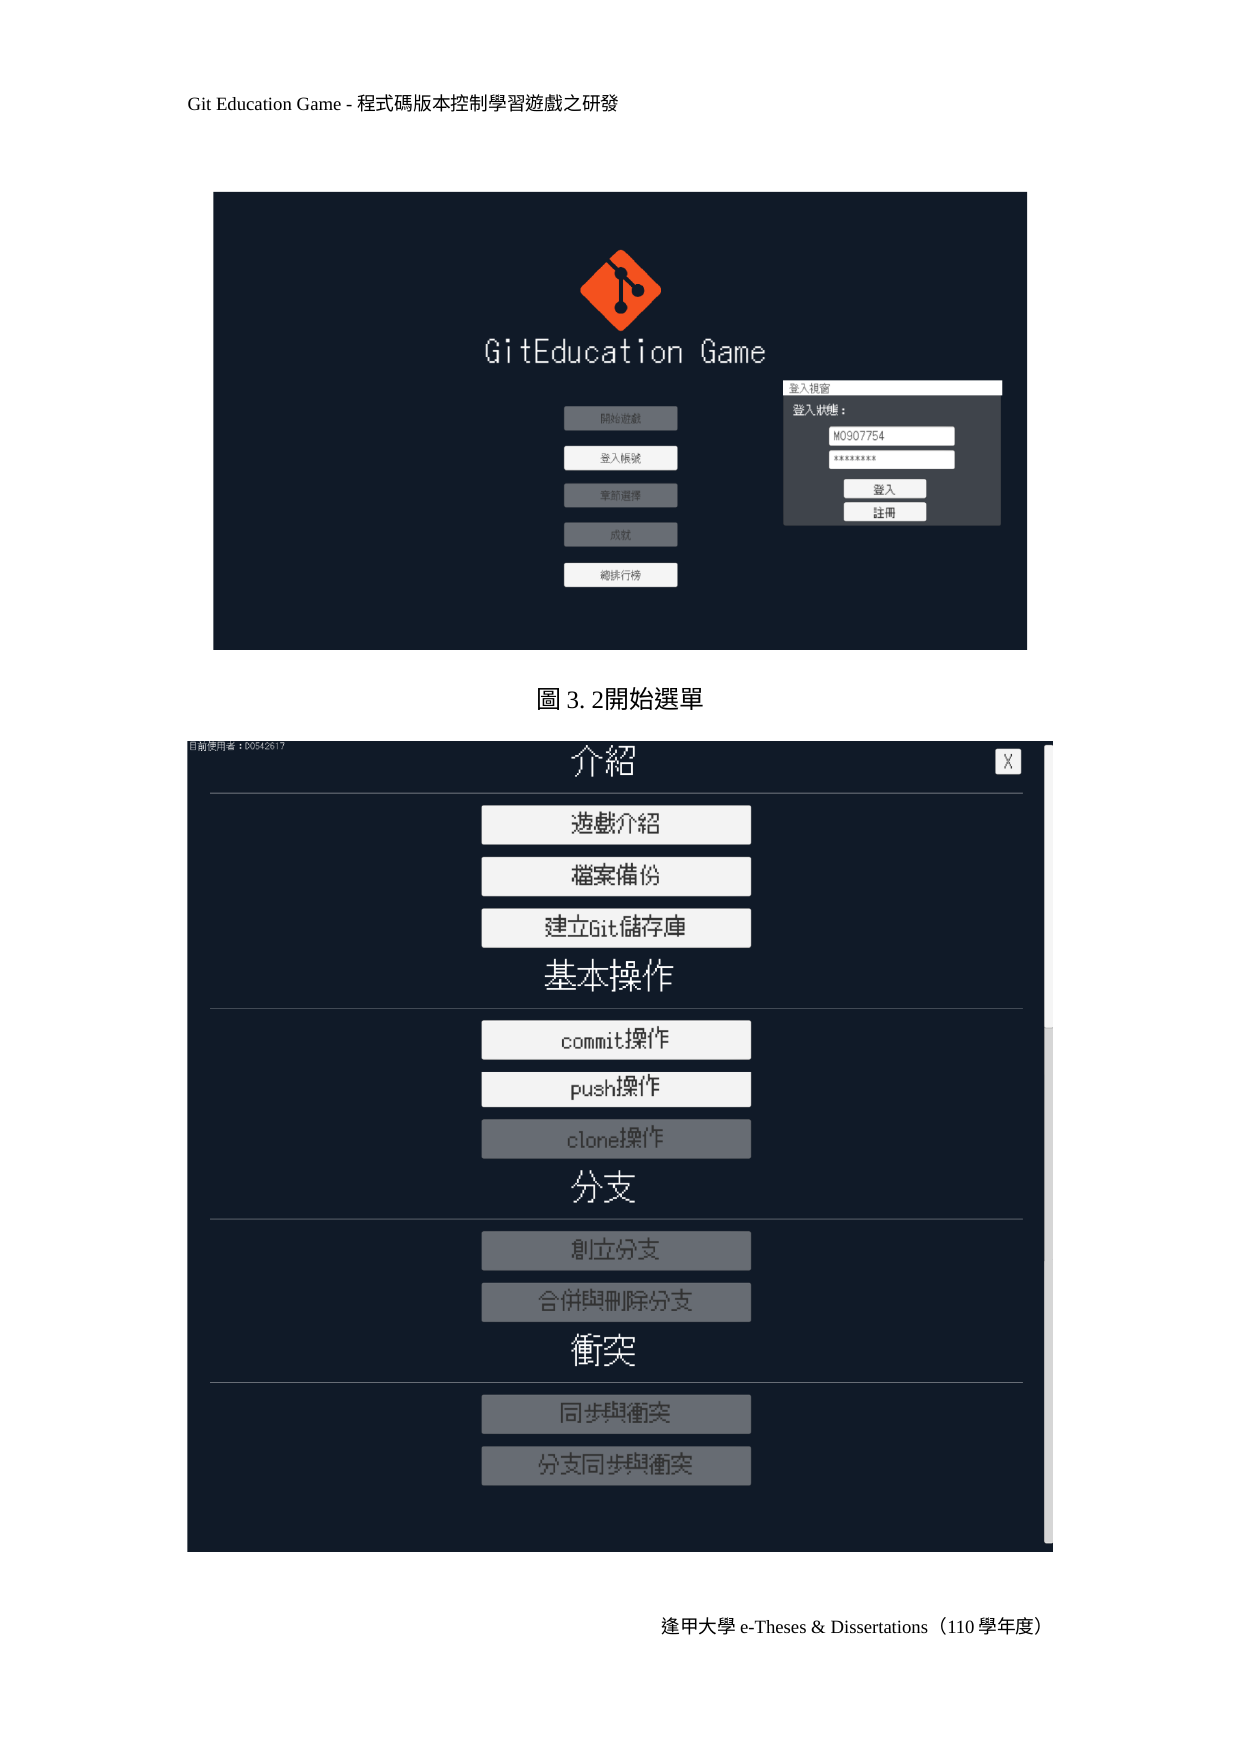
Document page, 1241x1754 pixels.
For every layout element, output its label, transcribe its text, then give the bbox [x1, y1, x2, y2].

picture [187, 741, 1053, 1552]
picture [213, 191, 1028, 650]
text 圖3. 2開始選單 [187, 678, 1053, 716]
